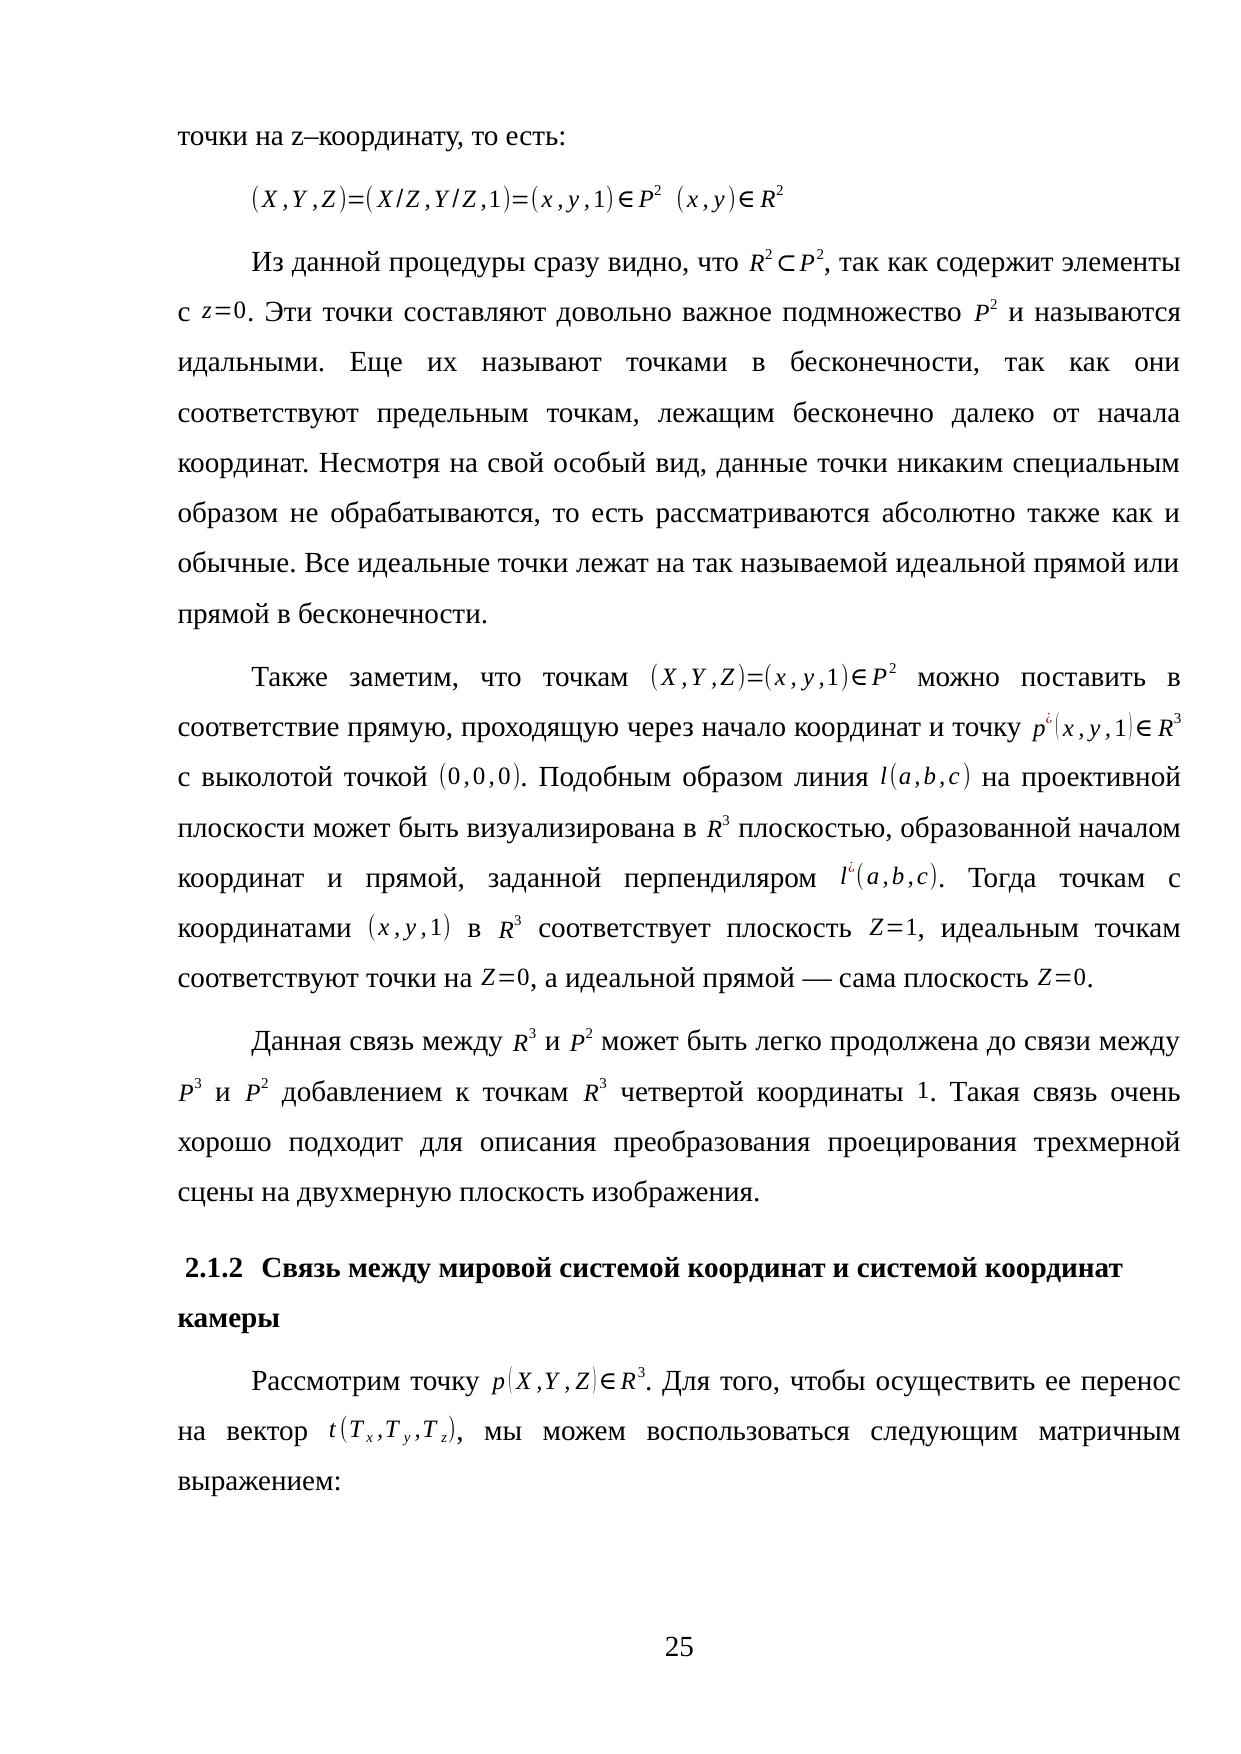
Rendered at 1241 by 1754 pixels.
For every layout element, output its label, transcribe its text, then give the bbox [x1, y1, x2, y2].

subtitle Связь между мировой системой координат и системой координат камеры [177, 1250, 1181, 1333]
text Рассмотрим точку . Для того, чтобы осуществить ее перенос на вектор , мы можем воспользоваться следующим матричным выражением: [177, 1363, 1181, 1497]
text Из данной процедуры сразу видно, что , так как содержит элементы с . Эти точки составляют довольно важное подмножество и называются идальными. Еще их называют точками в бесконечности, так как они соответствуют предельным точкам, лежащим бесконечно далеко от начала координат. Несмотря на свой особый вид, данные точки никаким специальным образом не обрабатываются, то есть рассматриваются абсолютно также как и обычные. Все идеальные точки лежат на так называемой идеальной прямой или прямой в бесконечности. [177, 244, 1181, 629]
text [177, 118, 1181, 152]
text Также заметим, что точкам можно поставить в соответствие прямую, проходящую через начало координат и точку с выколотой точкой . Подобным образом линия на проективной плоскости может быть визуализирована в плоскостью, образованной началом координат и прямой, заданной перпендиляром . Тогда точкам с координатами в соответствует плоскость , идеальным точкам соответствуют точки на , а идеальной прямой — сама плоскость . [177, 659, 1181, 994]
text Данная связь между и может быть легко продолжена до связи между и добавлением к точкам четвертой координаты . Такая связь очень хорошо подходит для описания преобразования проецирования трехмерной сцены на двухмерную плоскость изображения. [177, 1023, 1181, 1208]
